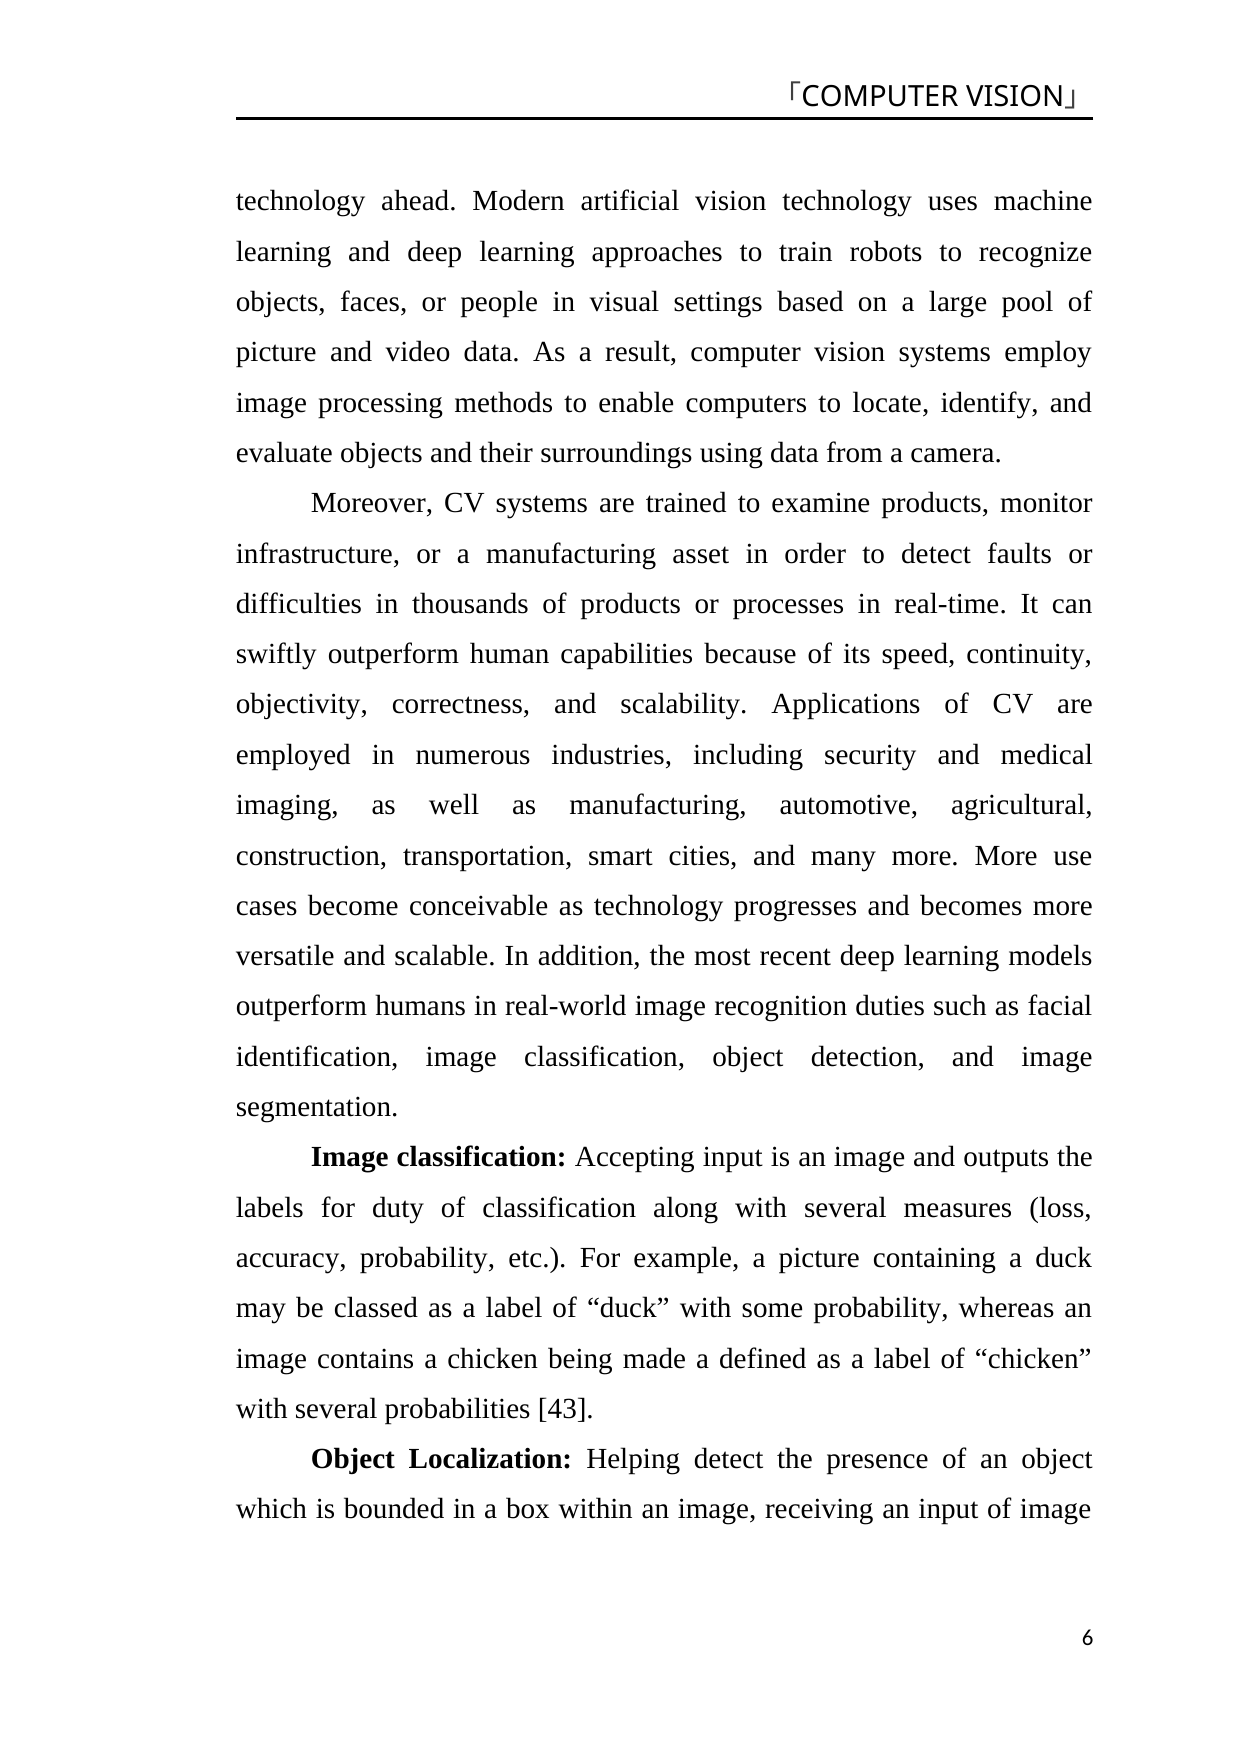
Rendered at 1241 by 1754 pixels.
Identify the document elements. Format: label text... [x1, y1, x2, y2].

text Image classification: Accepting input is an image and outputs the labels for duty of classification along with several measures (loss, accuracy, probability, etc.). For example, a picture containing a duck may be classed as a label of “duck” with some probability, whereas an image contains a chicken being made a defined as a label of “chicken” with several probabilities [43]. [236, 1139, 1093, 1424]
text Moreover, CV systems are trained to examine products, monitor infrastructure, or a manufacturing asset in order to detect faults or difficulties in thousands of products or processes in real-time. It can swiftly outperform human capabilities because of its speed, continuity, objectivity, correctness, and scalability. Applications of CV are employed in numerous industries, including security and medical imaging, as well as manufacturing, automotive, agricultural, construction, transportation, smart cities, and many more. More use cases become conceivable as technology progresses and becomes more versatile and scalable. In addition, the most recent deep learning models outperform humans in real-world image recognition duties such as facial identification, image classification, object detection, and image segmentation. [236, 485, 1093, 1123]
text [236, 1441, 1093, 1525]
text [236, 183, 1093, 469]
